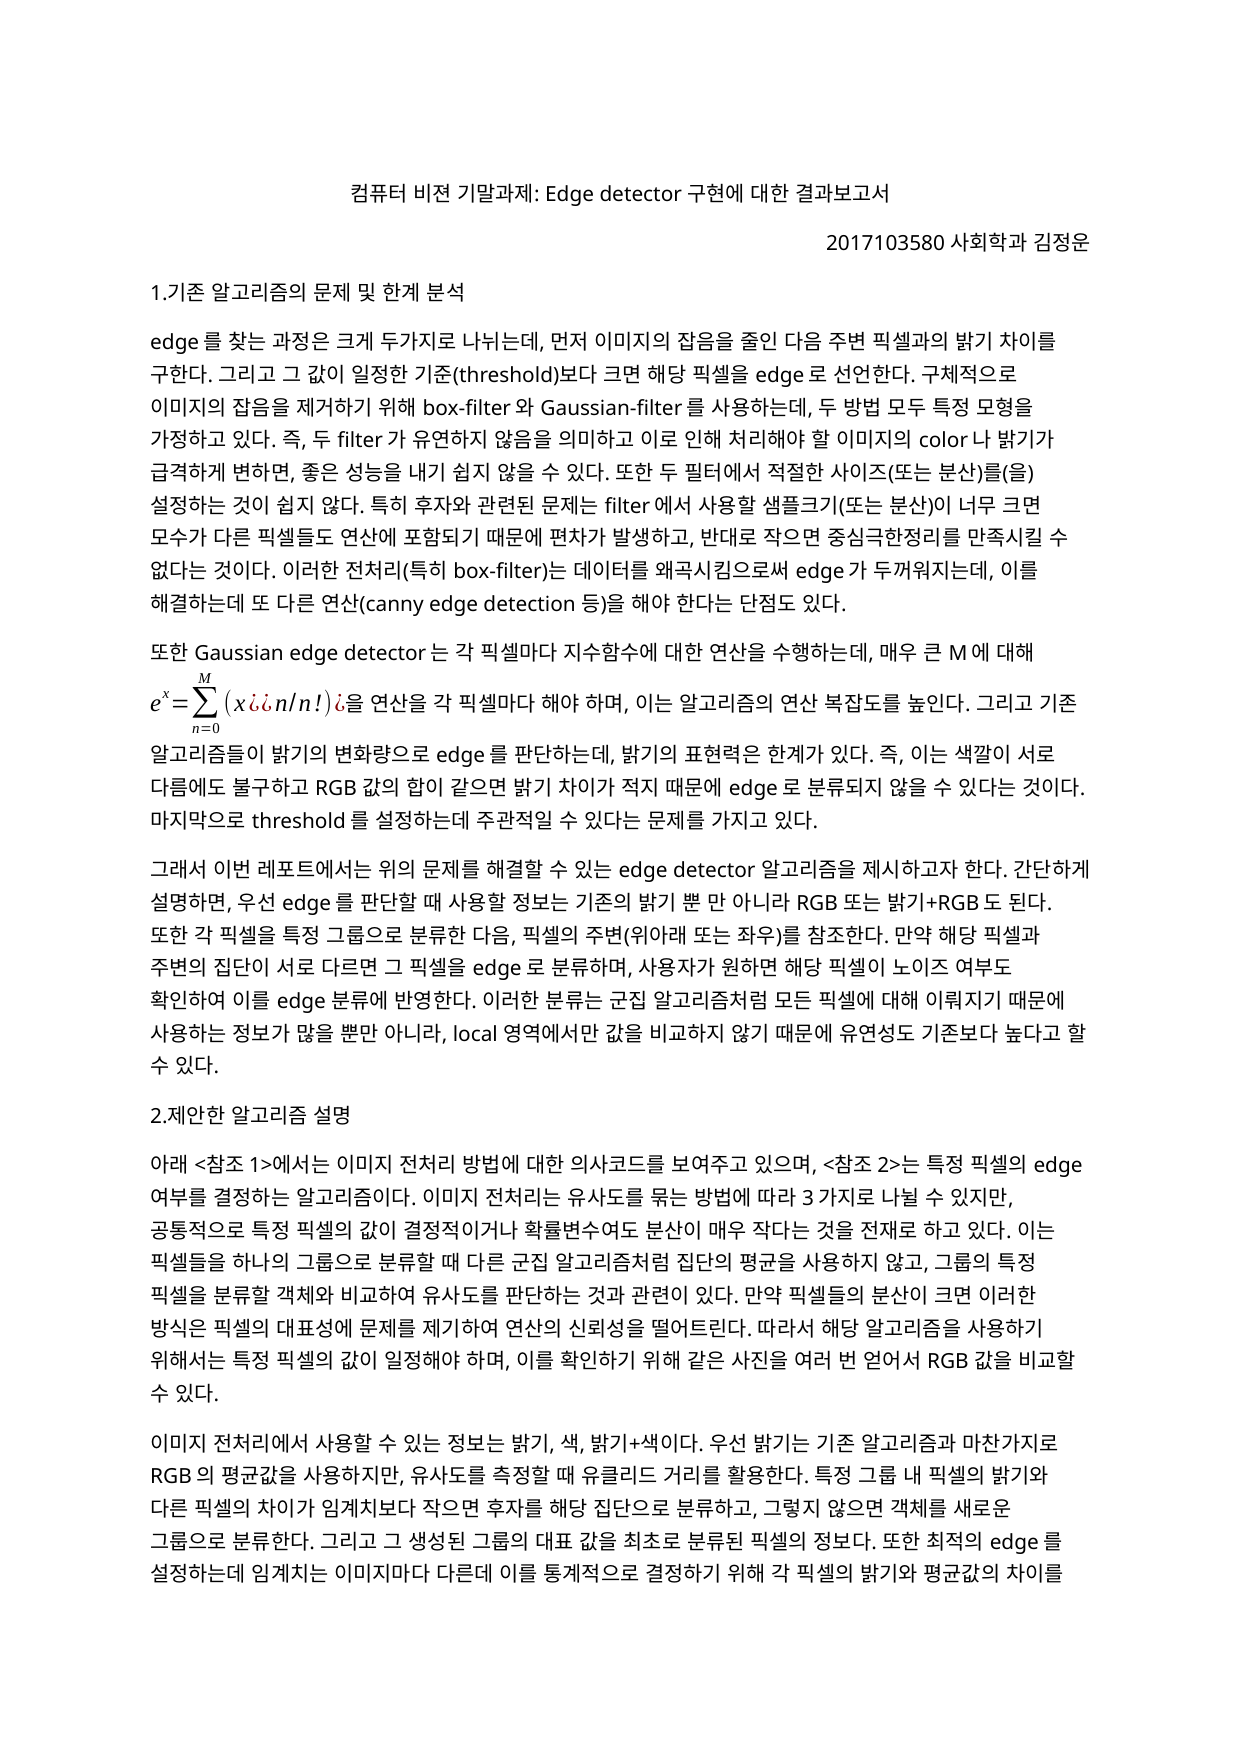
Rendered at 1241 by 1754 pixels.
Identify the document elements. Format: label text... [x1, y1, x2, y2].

text edge를 찾는 과정은 크게 두가지로 나뉘는데, 먼저 이미지의 잡음을 줄인 다음 주변 픽셀과의 밝기 차이를 구한다. 그리고 그 값이 일정한 기준(threshold)보다 크면 해당 픽셀을 edge로 선언한다. 구체적으로 이미지의 잡음을 제거하기 위해 box-filter와 Gaussian-filter를 사용하는데, 두 방법 모두 특정 모형을 가정하고 있다. 즉, 두 filter가 유연하지 않음을 의미하고 이로 인해 처리해야 할 이미지의 color나 밝기가 급격하게 변하면, 좋은 성능을 내기 쉽지 않을 수 있다. 또한 두 필터에서 적절한 사이즈(또는 분산)를(을) 설정하는 것이 쉽지 않다. 특히 후자와 관련된 문제는 filter에서 사용할 샘플크기(또는 분산)이 너무 크면 모수가 다른 픽셀들도 연산에 포함되기 때문에 편차가 발생하고, 반대로 작으면 중심극한정리를 만족시킬 수 없다는 것이다. 이러한 전처리(특히 box-filter)는 데이터를 왜곡시킴으로써 edge가 두꺼워지는데, 이를 해결하는데 또 다른 연산(canny edge detection 등)을 해야 한다는 단점도 있다. [150, 325, 1090, 617]
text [150, 1427, 1090, 1588]
text 또한 Gaussian edge detector는 각 픽셀마다 지수함수에 대한 연산을 수행하는데, 매우 큰 M에 대해 을 연산을 각 픽셀마다 해야 하며, 이는 알고리즘의 연산 복잡도를 높인다. 그리고 기존 알고리즘들이 밝기의 변화량으로 edge를 판단하는데, 밝기의 표현력은 한계가 있다. 즉, 이는 색깔이 서로 다름에도 불구하고 RGB 값의 합이 같으면 밝기 차이가 적지 때문에 edge로 분류되지 않을 수 있다는 것이다. 마지막으로 threshold를 설정하는데 주관적일 수 있다는 문제를 가지고 있다. [150, 636, 1090, 834]
text 그래서 이번 레포트에서는 위의 문제를 해결할 수 있는 edge detector 알고리즘을 제시하고자 한다. 간단하게 설명하면, 우선 edge를 판단할 때 사용할 정보는 기존의 밝기 뿐 만 아니라 RGB 또는 밝기+RGB도 된다. 또한 각 픽셀을 특정 그룹으로 분류한 다음, 픽셀의 주변(위아래 또는 좌우)를 참조한다. 만약 해당 픽셀과 주변의 집단이 서로 다르면 그 픽셀을 edge로 분류하며, 사용자가 원하면 해당 픽셀이 노이즈 여부도 확인하여 이를 edge 분류에 반영한다. 이러한 분류는 군집 알고리즘처럼 모든 픽셀에 대해 이뤄지기 때문에 사용하는 정보가 많을 뿐만 아니라, local 영역에서만 값을 비교하지 않기 때문에 유연성도 기존보다 높다고 할 수 있다. [150, 853, 1090, 1080]
text 컴퓨터 비젼 기말과제: Edge detector 구현에 대한 결과보고서 [150, 177, 1090, 207]
text 1.기존 알고리즘의 문제 및 한계 분석 [150, 276, 1090, 306]
text 2.제안한 알고리즘 설명 [150, 1099, 1090, 1129]
text 2017103580 사회학과 김정운 [150, 227, 1090, 257]
text 아래 <참조1>에서는 이미지 전처리 방법에 대한 의사코드를 보여주고 있으며, <참조2>는 특정 픽셀의 edge 여부를 결정하는 알고리즘이다. 이미지 전처리는 유사도를 묶는 방법에 따라 3가지로 나뉠 수 있지만, 공통적으로 특정 픽셀의 값이 결정적이거나 확률변수여도 분산이 매우 작다는 것을 전재로 하고 있다. 이는 픽셀들을 하나의 그룹으로 분류할 때 다른 군집 알고리즘처럼 집단의 평균을 사용하지 않고, 그룹의 특정 픽셀을 분류할 객체와 비교하여 유사도를 판단하는 것과 관련이 있다. 만약 픽셀들의 분산이 크면 이러한 방식은 픽셀의 대표성에 문제를 제기하여 연산의 신뢰성을 떨어트린다. 따라서 해당 알고리즘을 사용하기 위해서는 특정 픽셀의 값이 일정해야 하며, 이를 확인하기 위해 같은 사진을 여러 번 얻어서 RGB 값을 비교할 수 있다. [150, 1148, 1090, 1408]
